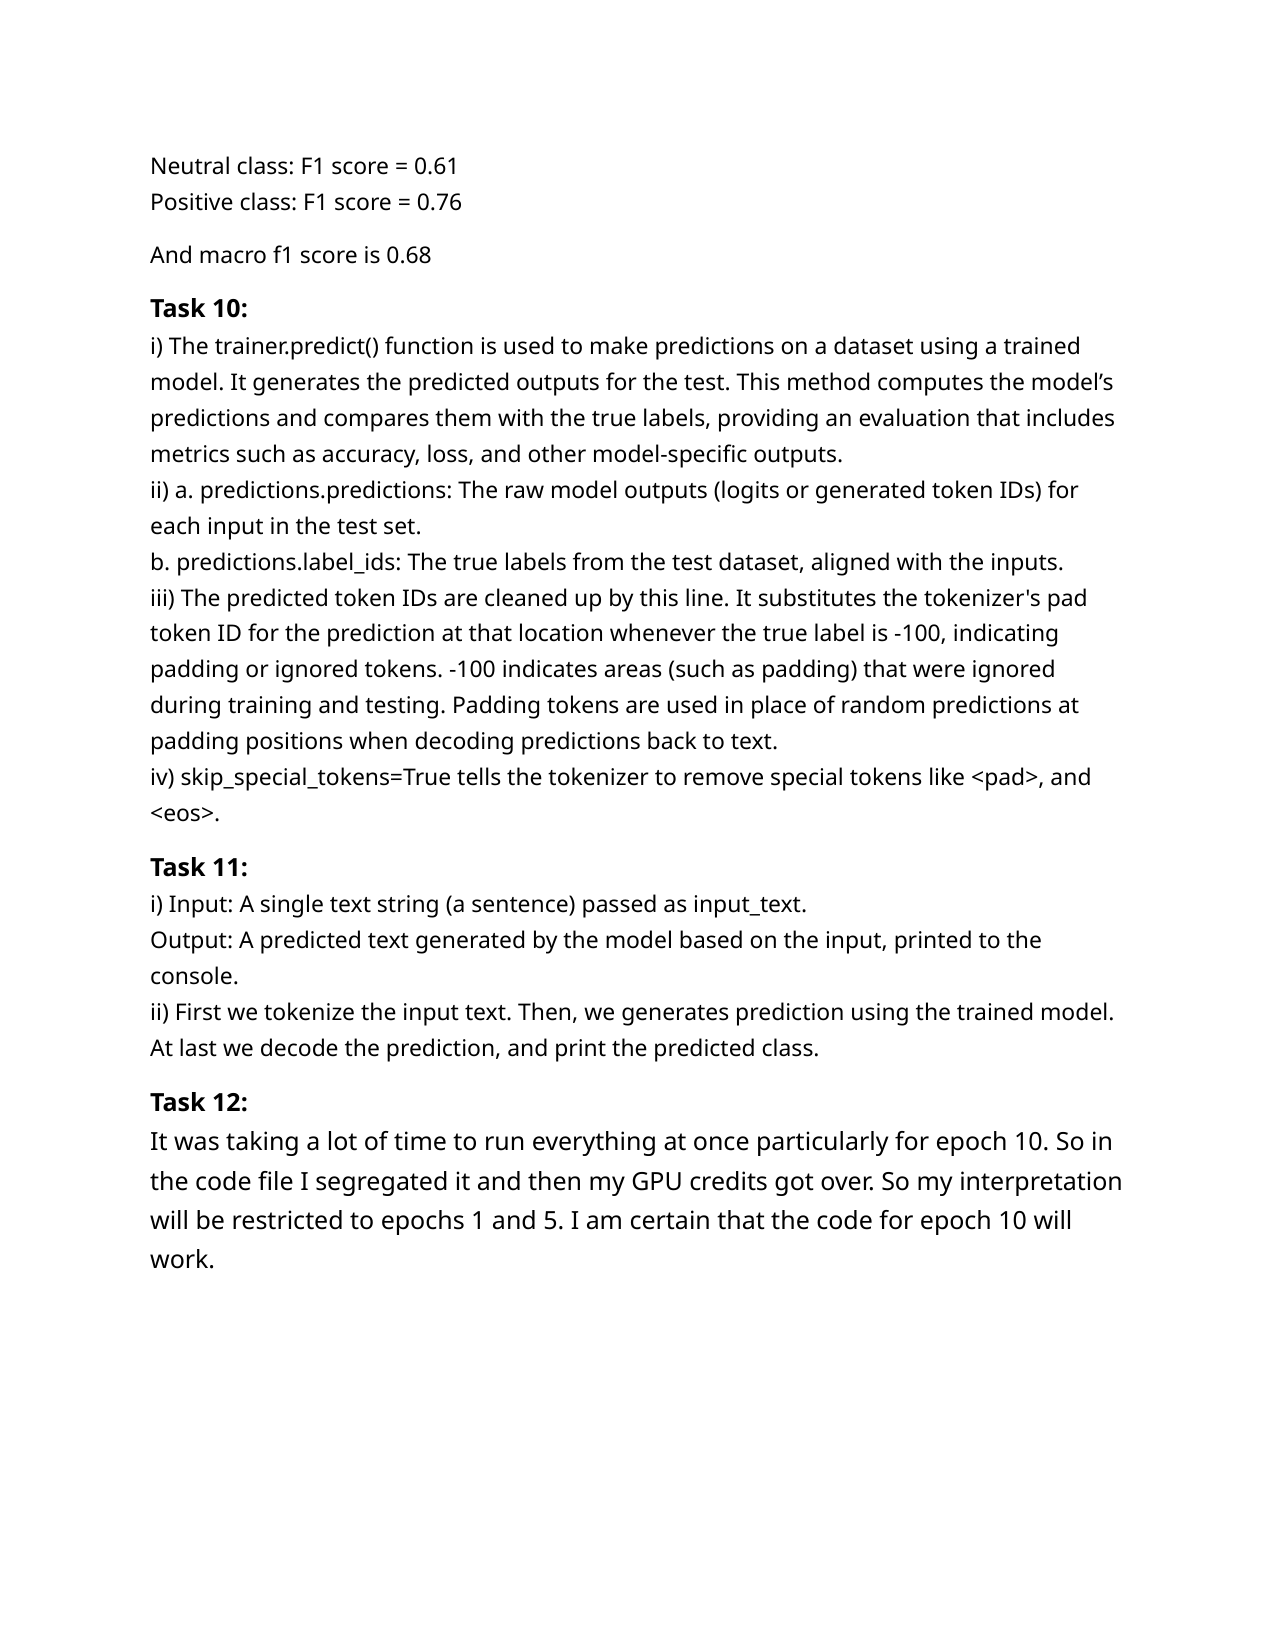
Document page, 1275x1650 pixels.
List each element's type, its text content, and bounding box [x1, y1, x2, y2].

text Task 10: i) The trainer.predict() function is used to make predictions on a dataset using a trained model. It generates the predicted outputs for the test. This method computes the model’s predictions and compares them with the true labels, providing an evaluation that includes metrics such as accuracy, loss, and other model-specific outputs. ii) a. predictions.predictions: The raw model outputs (logits or generated token IDs) for each input in the test set. b. predictions.label_ids: The true labels from the test dataset, aligned with the inputs. iii) The predicted token IDs are cleaned up by this line. It substitutes the tokenizer's pad token ID for the prediction at that location whenever the true label is -100, indicating padding or ignored tokens. -100 indicates areas (such as padding) that were ignored during training and testing. Padding tokens are used in place of random predictions at padding positions when decoding predictions back to text. iv) skip_special_tokens=True tells the tokenizer to remove special tokens like <pad>, and <eos>. [150, 291, 1125, 828]
text And macro f1 score is 0.68 [150, 238, 1125, 270]
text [150, 150, 1125, 217]
text Task 11: i) Input: A single text string (a sentence) passed as input_text. Output: A predicted text generated by the model based on the input, printed to the console. ii) First we tokenize the input text. Then, we generates prediction using the trained model. At last we decode the prediction, and print the predicted class. [150, 850, 1125, 1063]
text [150, 1085, 1125, 1276]
